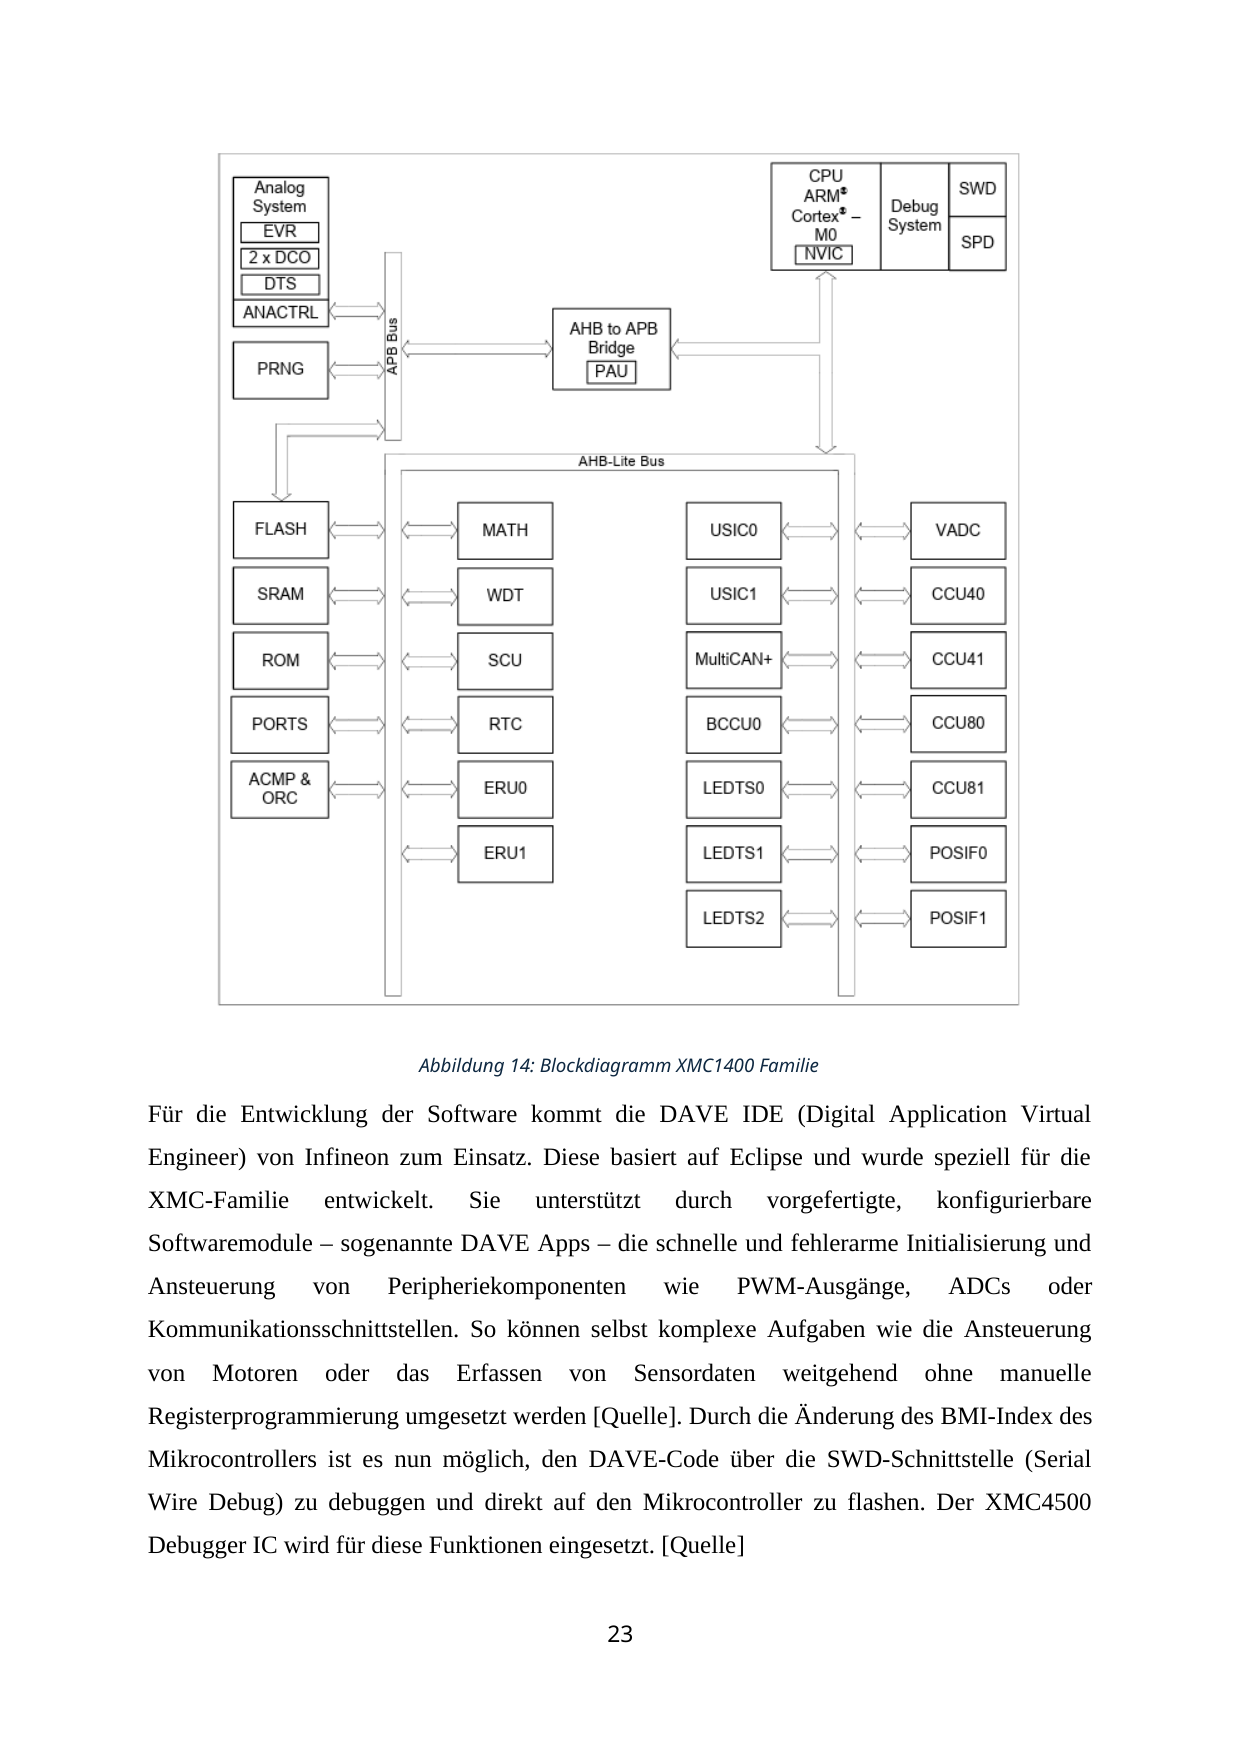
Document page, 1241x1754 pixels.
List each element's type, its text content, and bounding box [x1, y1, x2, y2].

text Abbildung 14: Blockdiagramm XMC1400 Familie [148, 1052, 1093, 1078]
picture [213, 147, 1027, 1008]
text Für die Entwicklung der Software kommt die DAVE IDE (Digital Application Virtual Engineer) von Infineon zum Einsatz. Diese basiert auf Eclipse und wurde speziell für die XMC-Familie entwickelt. Sie unterstützt durch vorgefertigte, konfigurierbare Softwaremodule – sogenannte DAVE Apps – die schnelle und fehlerarme Initialisierung und Ansteuerung von Peripheriekomponenten wie PWM-Ausgänge, ADCs oder Kommunikationsschnittstellen. So können selbst komplexe Aufgaben wie die Ansteuerung von Motoren oder das Erfassen von Sensordaten weitgehend ohne manuelle Registerprogrammierung umgesetzt werden [Quelle]. Durch die Änderung des BMI-Index des Mikrocontrollers ist es nun möglich, den DAVE-Code über die SWD-Schnittstelle (Serial Wire Debug) zu debuggen und direkt auf den Mikrocontroller zu flashen. Der XMC4500 Debugger IC wird für diese Funktionen eingesetzt. [Quelle] [148, 1099, 1093, 1559]
